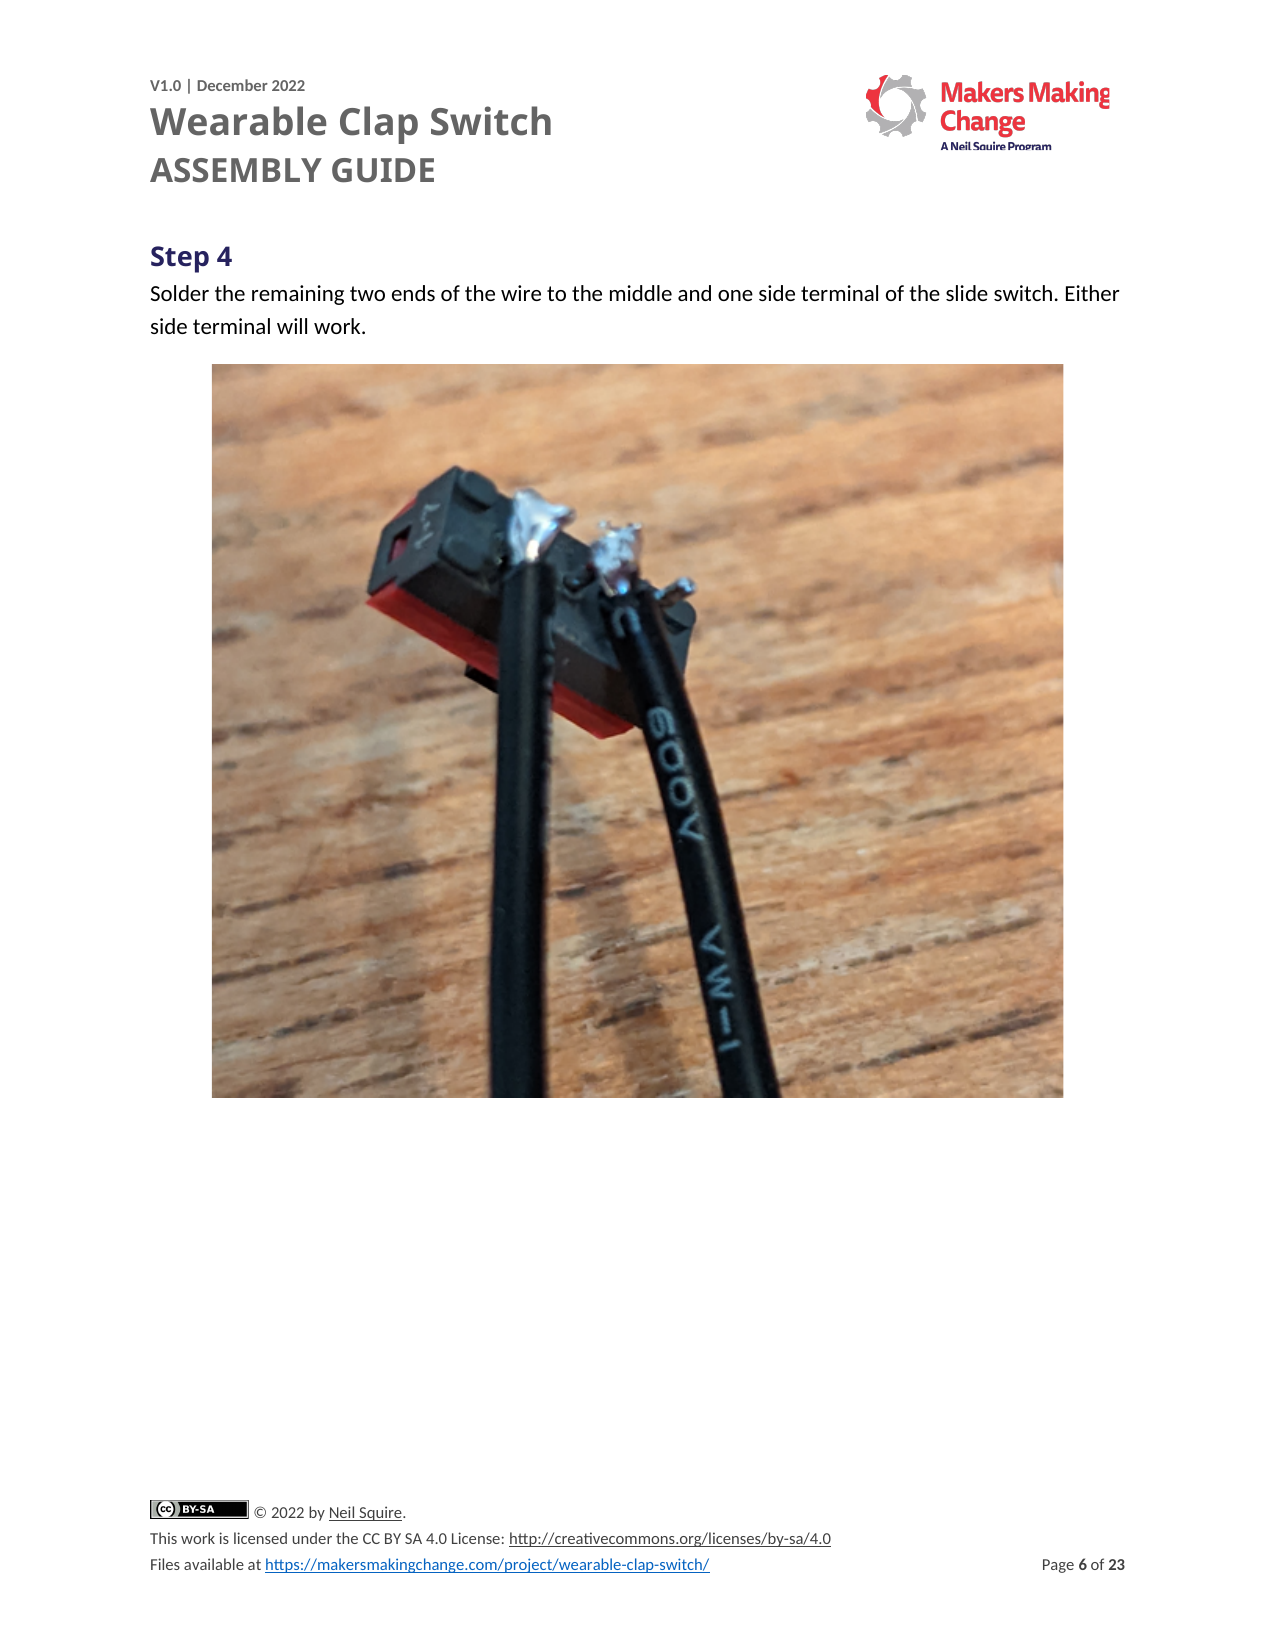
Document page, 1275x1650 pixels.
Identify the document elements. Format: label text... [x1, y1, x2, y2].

picture [865, 75, 1110, 151]
text Solder the remaining two ends of the wire to the middle and one side terminal of the slide switch. Either side terminal will work. [150, 279, 1125, 340]
picture [150, 1500, 249, 1519]
picture [211, 364, 1064, 1098]
subtitle Step 4 [150, 237, 1125, 274]
